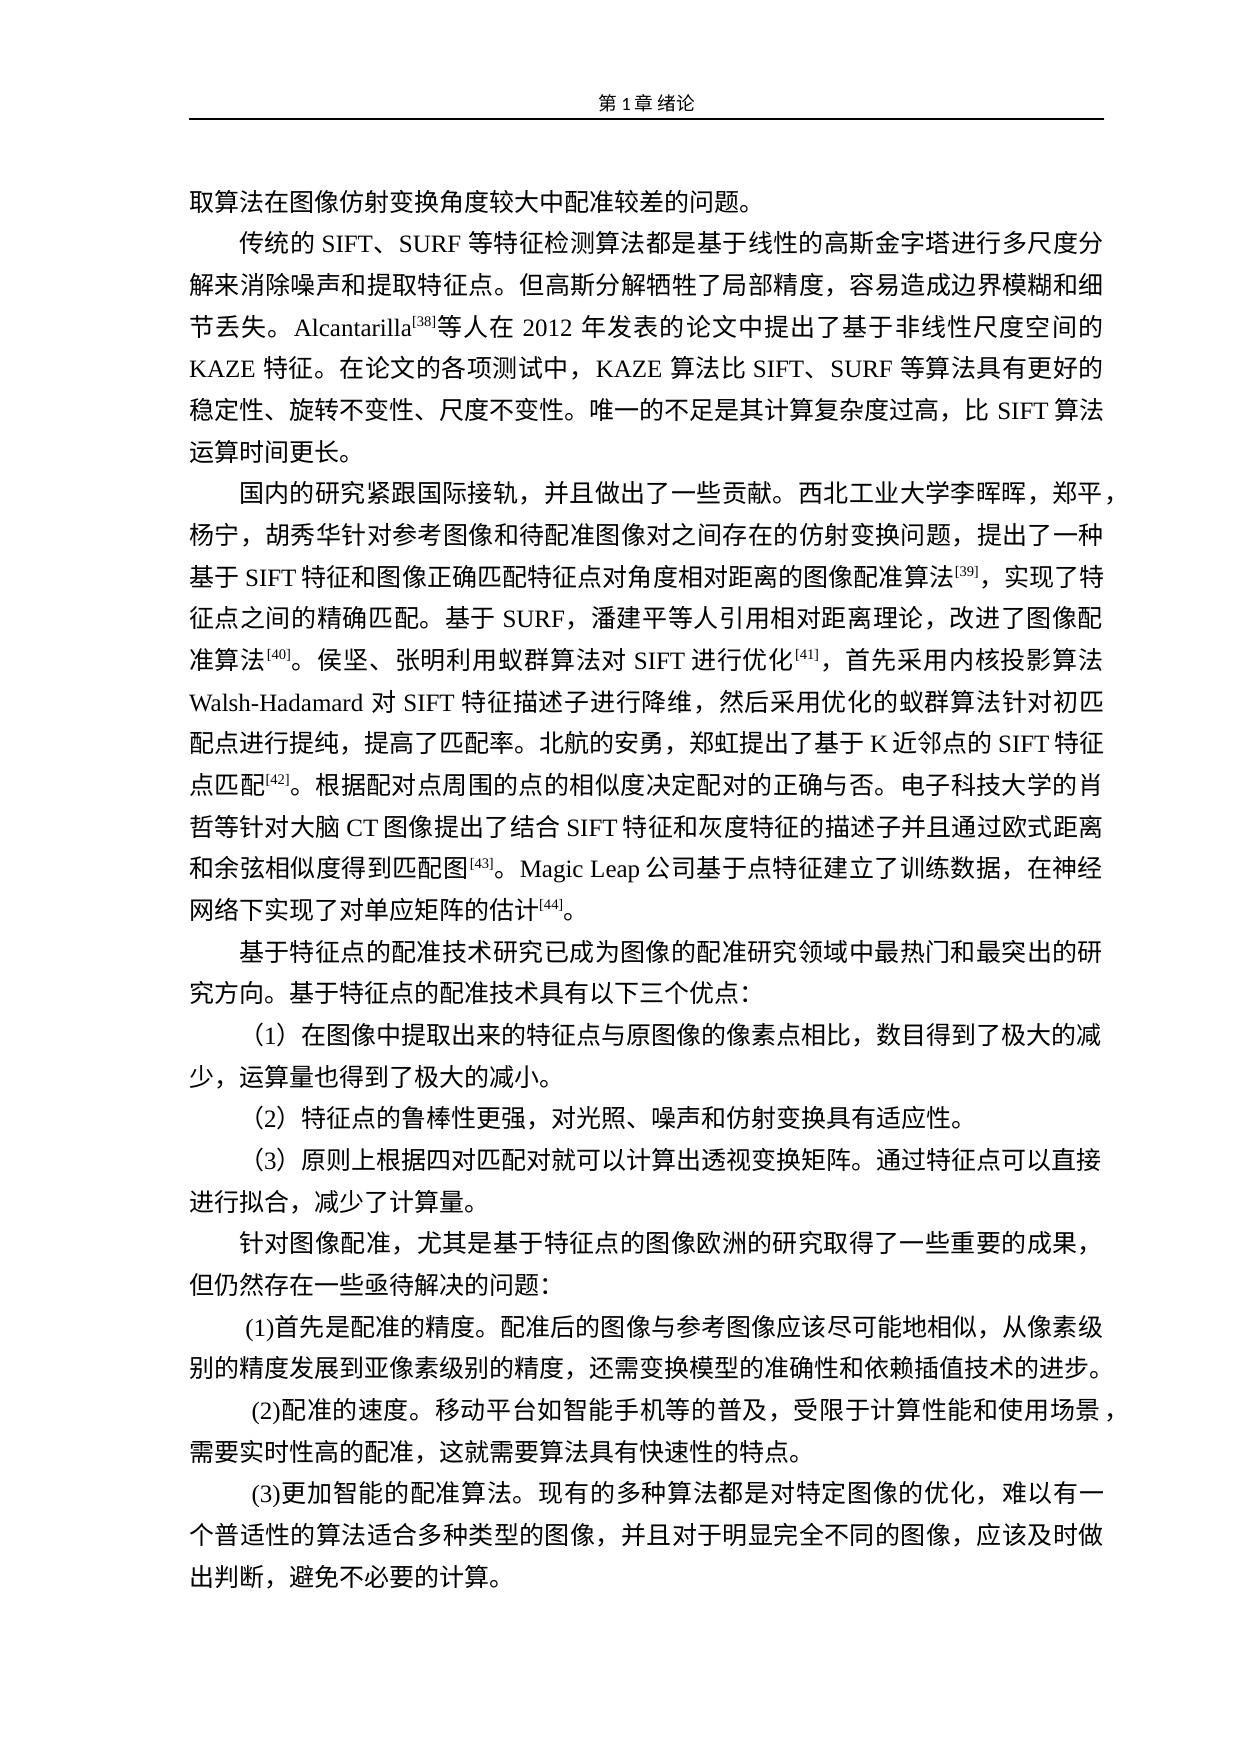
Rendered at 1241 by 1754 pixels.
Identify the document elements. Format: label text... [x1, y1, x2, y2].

text (2)配准的速度。移动平台如智能手机等的普及，受限于计算性能和使用场景，需要实时性高的配准，这就需要算法具有快速性的特点。 [189, 1386, 1104, 1469]
text 针对图像配准，尤其是基于特征点的图像欧洲的研究取得了一些重要的成果，但仍然存在一些亟待解决的问题： [189, 1219, 1104, 1303]
text （2）特征点的鲁棒性更强，对光照、噪声和仿射变换具有适应性。 [189, 1094, 1104, 1136]
text 基于特征点的配准技术研究已成为图像的配准研究领域中最热门和最突出的研究方向。基于特征点的配准技术具有以下三个优点： [189, 928, 1104, 1011]
text （3）原则上根据四对匹配对就可以计算出透视变换矩阵。通过特征点可以直接进行拟合，减少了计算量。 [189, 1136, 1104, 1219]
text 传统的 SIFT、SURF 等特征检测算法都是基于线性的高斯金字塔进行多尺度分解来消除噪声和提取特征点。但高斯分解牺牲了局部精度，容易造成边界模糊和细节丢失。Alcantarilla[38]等人在 2012 年发表的论文中提出了基于非线性尺度空间的 KAZE 特征。在论文的各项测试中，KAZE 算法比 SIFT、SURF 等算法具有更好的稳定性、旋转不变性、尺度不变性。唯一的不足是其计算复杂度过高，比SIFT 算法运算时间更长。 [189, 219, 1104, 469]
text (1)首先是配准的精度。配准后的图像与参考图像应该尽可能地相似，从像素级别的精度发展到亚像素级别的精度，还需变换模型的准确性和依赖插值技术的进步。 [189, 1303, 1104, 1386]
text 国内的研究紧跟国际接轨，并且做出了一些贡献。西北工业大学李晖晖，郑平，杨宁，胡秀华针对参考图像和待配准图像对之间存在的仿射变换问题，提出了一种基于 SIFT特征和图像正确匹配特征点对角度相对距离的图像配准算法[39]，实现了特征点之间的精确匹配。基于SURF，潘建平等人引用相对距离理论，改进了图像配准算法[40]。侯坚、张明利用蚁群算法对SIFT进行优化[41]，首先采用内核投影算法 Walsh-Hadamard 对 SIFT 特征描述子进行降维，然后采用优化的蚁群算法针对初匹配点进行提纯，提高了匹配率。北航的安勇，郑虹提出了基于K近邻点的SIFT特征点匹配[42]。根据配对点周围的点的相似度决定配对的正确与否。电子科技大学的肖哲等针对大脑CT图像提出了结合SIFT特征和灰度特征的描述子并且通过欧式距离和余弦相似度得到匹配图[43]。Magic Leap公司基于点特征建立了训练数据，在神经网络下实现了对单应矩阵的估计[44]。 [189, 469, 1104, 928]
text (3)更加智能的配准算法。现有的多种算法都是对特定图像的优化，难以有一个普适性的算法适合多种类型的图像，并且对于明显完全不同的图像，应该及时做出判断，避免不必要的计算。 [189, 1469, 1104, 1594]
text （1）在图像中提取出来的特征点与原图像的像素点相比，数目得到了极大的减少，运算量也得到了极大的减小。 [189, 1011, 1104, 1094]
